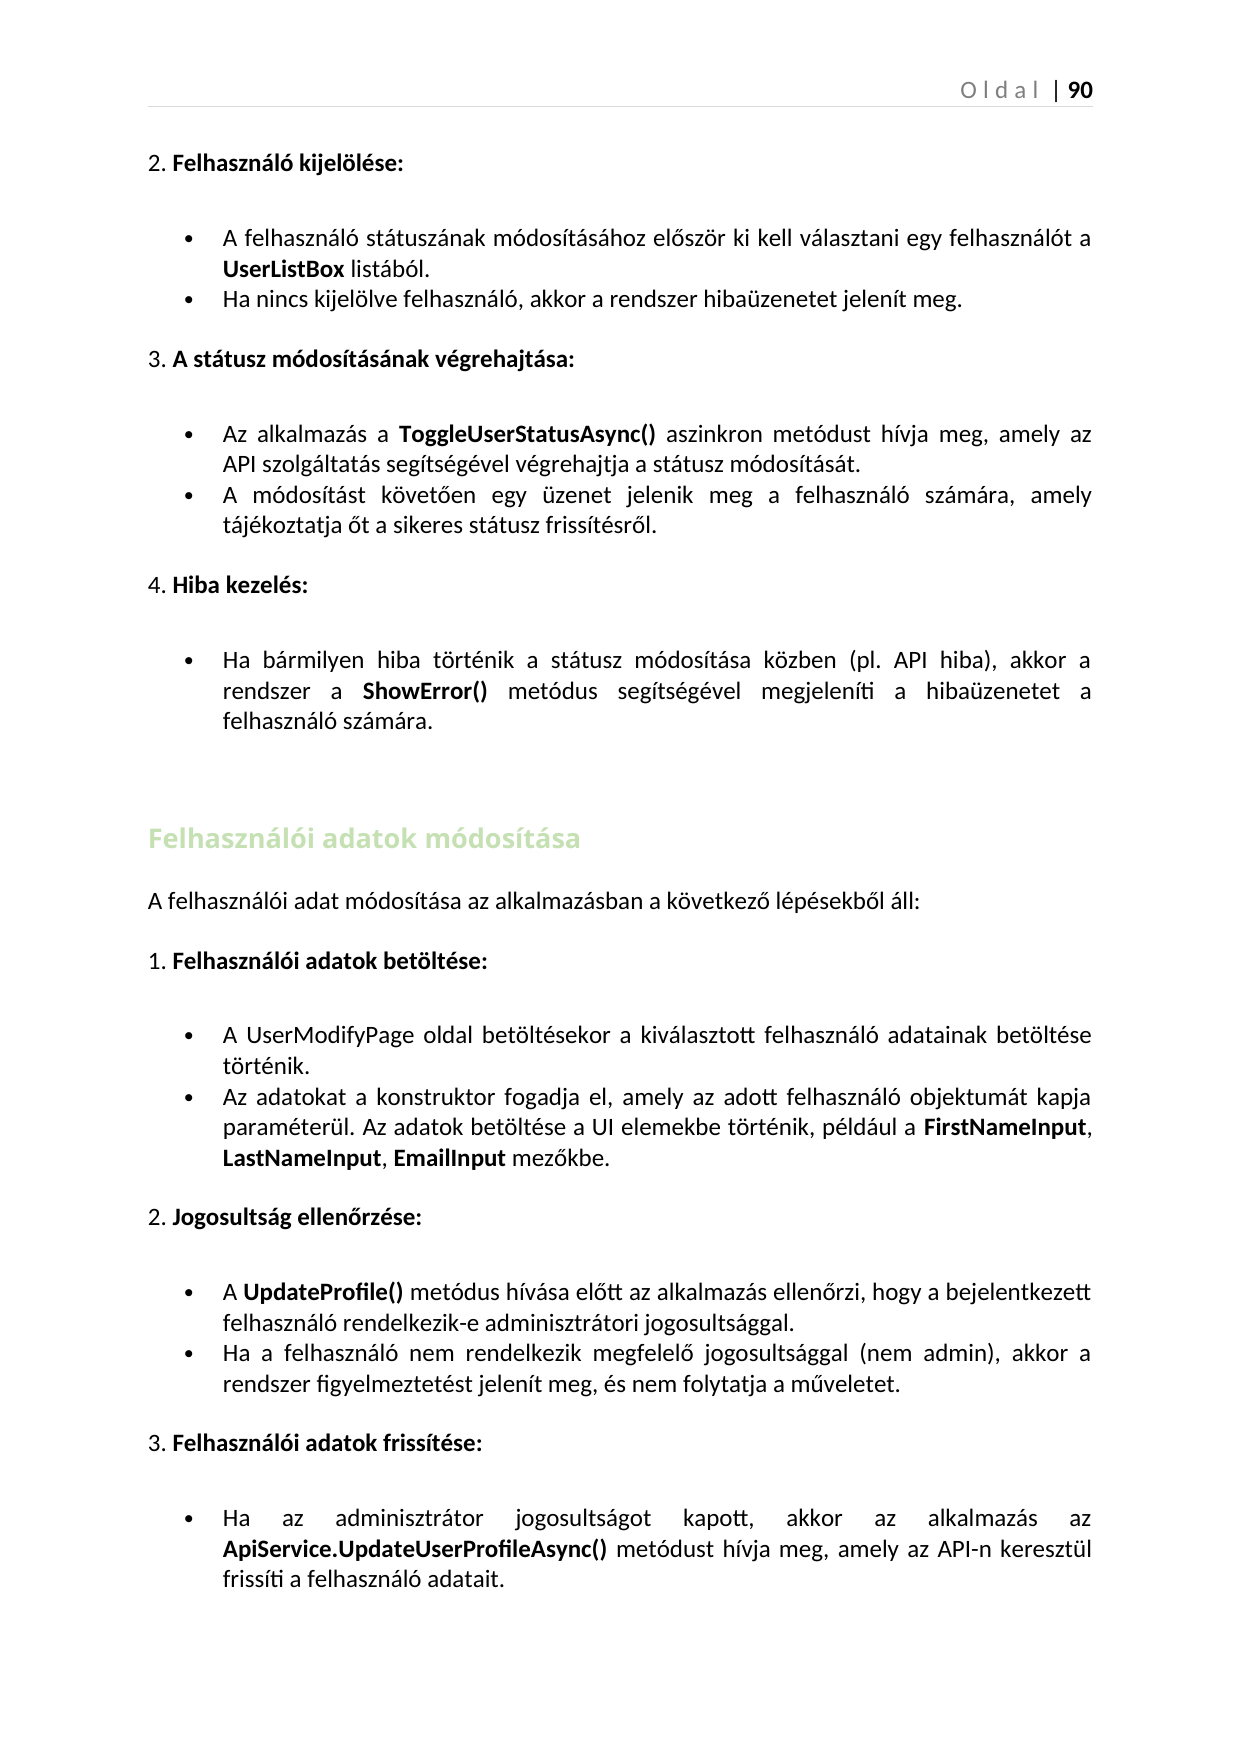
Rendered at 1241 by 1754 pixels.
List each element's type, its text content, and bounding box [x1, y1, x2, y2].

text 3. Felhasználói adatok frissítése: [148, 1428, 1093, 1458]
text 1. Felhasználói adatok betöltése: [148, 945, 1093, 975]
text 2. Jogosultság ellenőrzése: [148, 1201, 1093, 1232]
list Ha nincs kijelölve felhasználó, akkor a rendszer hibaüzenetet jelenít meg. [185, 283, 1093, 314]
list Az alkalmazás a ToggleUserStatusAsync() aszinkron metódust hívja meg, amely az API szolgáltatás segítségével végrehajtja a státusz módosítását. [185, 418, 1093, 479]
list Ha az adminisztrátor jogosultságot kapott, akkor az alkalmazás az ApiService.UpdateUserProfileAsync() metódust hívja meg, amely az API-n keresztül frissíti a felhasználó adatait. [185, 1502, 1093, 1594]
list A módosítást követően egy üzenet jelenik meg a felhasználó számára, amely tájékoztatja őt a sikeres státusz frissítésről. [185, 479, 1093, 540]
list Az adatokat a konstruktor fogadja el, amely az adott felhasználó objektumát kapja paraméterül. Az adatok betöltése a UI elemekbe történik, például a FirstNameInput, LastNameInput, EmailInput mezőkbe. [185, 1081, 1093, 1172]
list Ha bármilyen hiba történik a státusz módosítása közben (pl. API hiba), akkor a rendszer a ShowError() metódus segítségével megjeleníti a hibaüzenetet a felhasználó számára. [185, 644, 1093, 736]
text A felhasználói adat módosítása az alkalmazásban a következő lépésekből áll: [148, 885, 1093, 916]
list A UserModifyPage oldal betöltésekor a kiválasztott felhasználó adatainak betöltése történik. [185, 1020, 1093, 1081]
subtitle Felhasználói adatok módosítása [148, 819, 1093, 856]
list Ha a felhasználó nem rendelkezik megfelelő jogosultsággal (nem admin), akkor a rendszer figyelmeztetést jelenít meg, és nem folytatja a műveletet. [185, 1337, 1093, 1398]
list A felhasználó státuszának módosításához először ki kell választani egy felhasználót a UserListBox listából. [185, 222, 1093, 283]
text 4. Hiba kezelés: [148, 569, 1093, 600]
list A UpdateProfile() metódus hívása előtt az alkalmazás ellenőrzi, hogy a bejelentkezett felhasználó rendelkezik-e adminisztrátori jogosultsággal. [185, 1276, 1093, 1337]
text 3. A státusz módosításának végrehajtása: [148, 343, 1093, 374]
text 2. Felhasználó kijelölése: [148, 148, 1093, 178]
